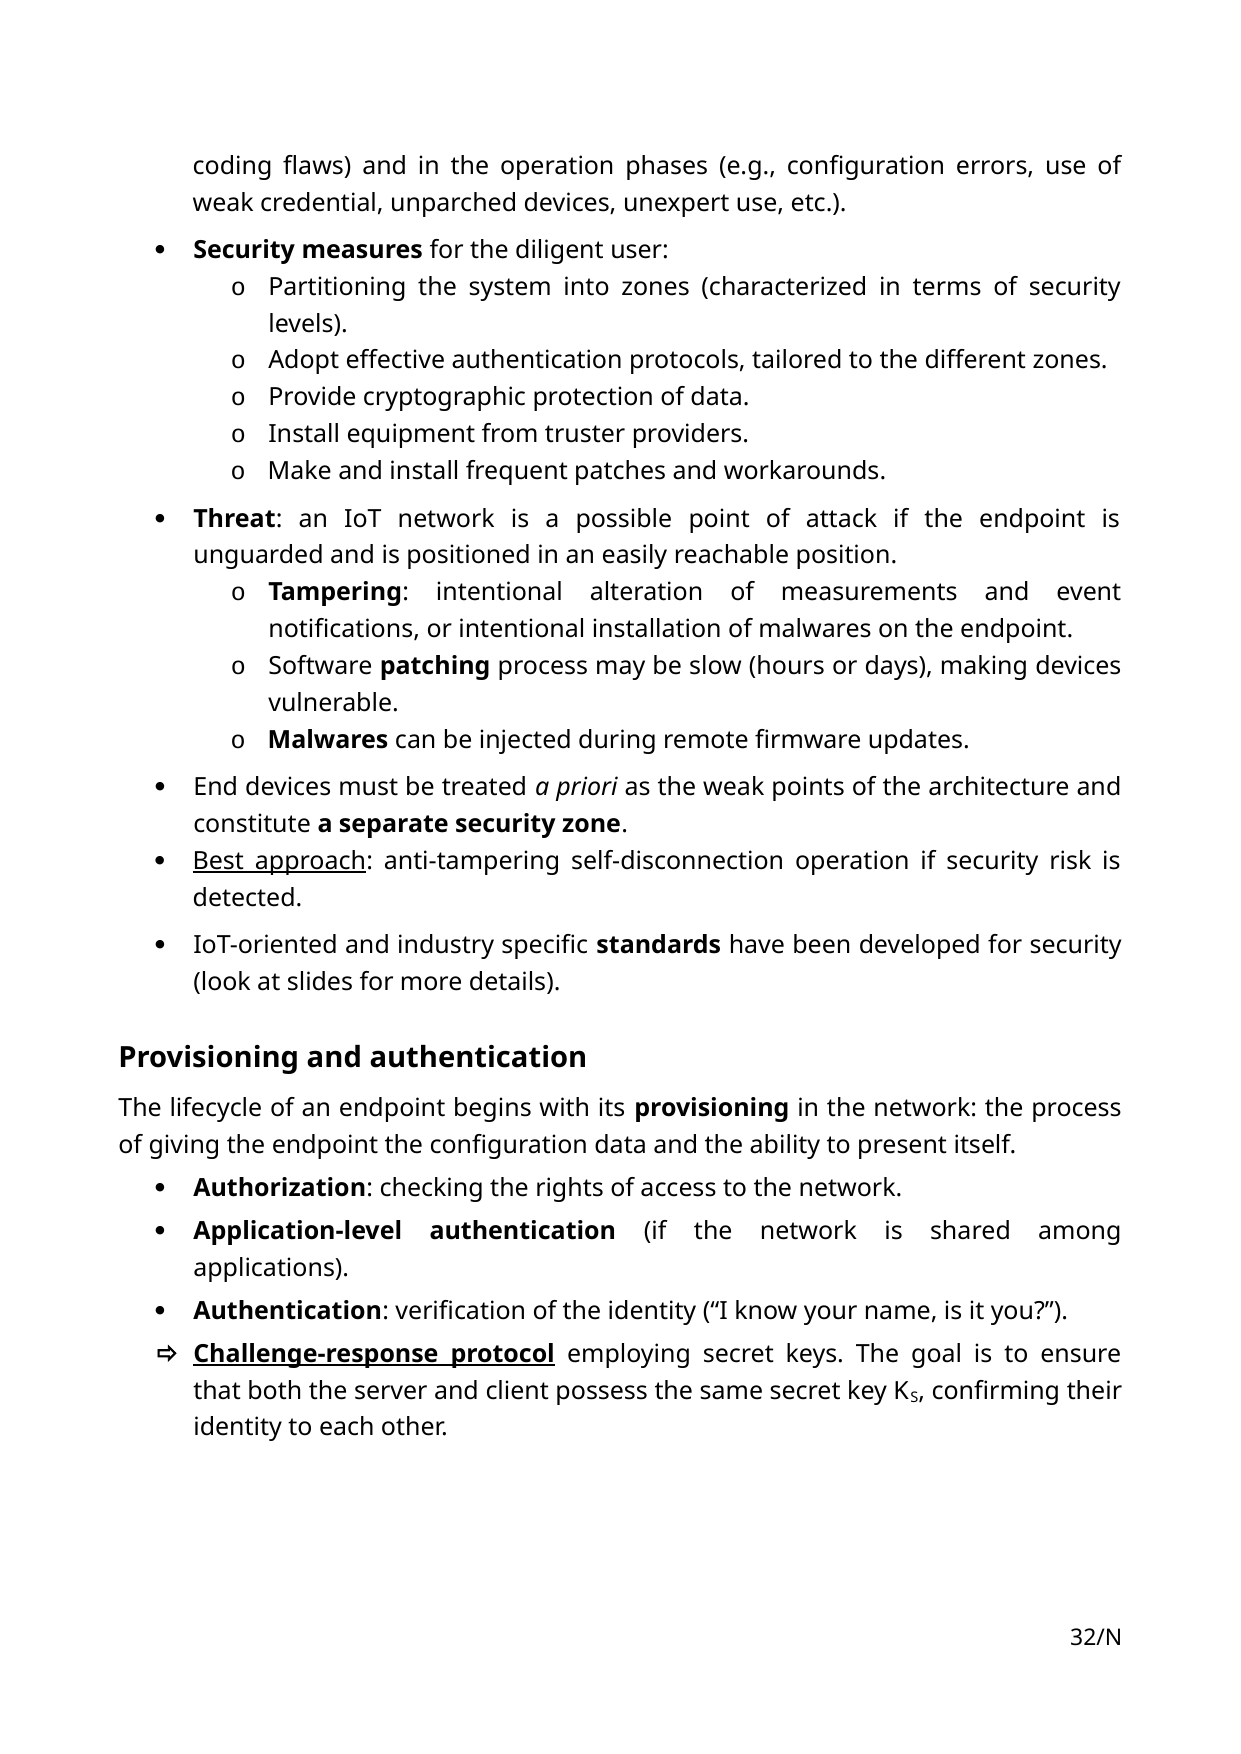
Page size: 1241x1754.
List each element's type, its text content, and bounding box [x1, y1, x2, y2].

text Provisioning and authentication [118, 1037, 1122, 1076]
list Authentication: verification of the identity (“I know your name, is it you?”). [156, 1292, 1122, 1327]
list Partitioning the system into zones (characterized in terms of security levels). [231, 268, 1122, 339]
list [155, 148, 1122, 218]
list Authorization: checking the rights of access to the network. [156, 1170, 1122, 1204]
list Tampering: intentional alteration of measurements and event notifications, or intentional installation of malwares on the endpoint. [231, 574, 1122, 645]
list IoT-oriented and industry specific standards have been developed for security (look at slides for more details). [156, 926, 1122, 997]
list Make and install frequent patches and workarounds. [230, 453, 1122, 487]
list Software patching process may be slow (hours or days), making devices vulnerable. [231, 648, 1122, 719]
list End devices must be treated a priori as the weak points of the architecture and constitute a separate security zone. [156, 769, 1122, 840]
list Security measures for the diligent user: [156, 232, 1122, 266]
list Adopt effective authentication protocols, tailored to the different zones. [231, 342, 1122, 376]
list Install equipment from truster providers. [231, 416, 1122, 450]
text The lifecycle of an endpoint begins with its provisioning in the network: the process of giving the endpoint the configuration data and the ability to present itself. [118, 1090, 1122, 1161]
list Application-level authentication (if the network is shared among applications). [156, 1213, 1122, 1283]
list Provide cryptographic protection of data. [231, 379, 1122, 413]
list Best approach: anti-tampering self-disconnection operation if security risk is detected. [155, 842, 1122, 913]
list Threat: an IoT network is a possible point of attack if the endpoint is unguarded and is positioned in an easily reachable position. [156, 500, 1122, 571]
list Challenge-response protocol employing secret keys. The goal is to ensure that both the server and client possess the same secret key KS​, confirming their identity to each other. [156, 1336, 1122, 1443]
list Malwares can be injected during remote firmware updates. [230, 721, 1122, 756]
